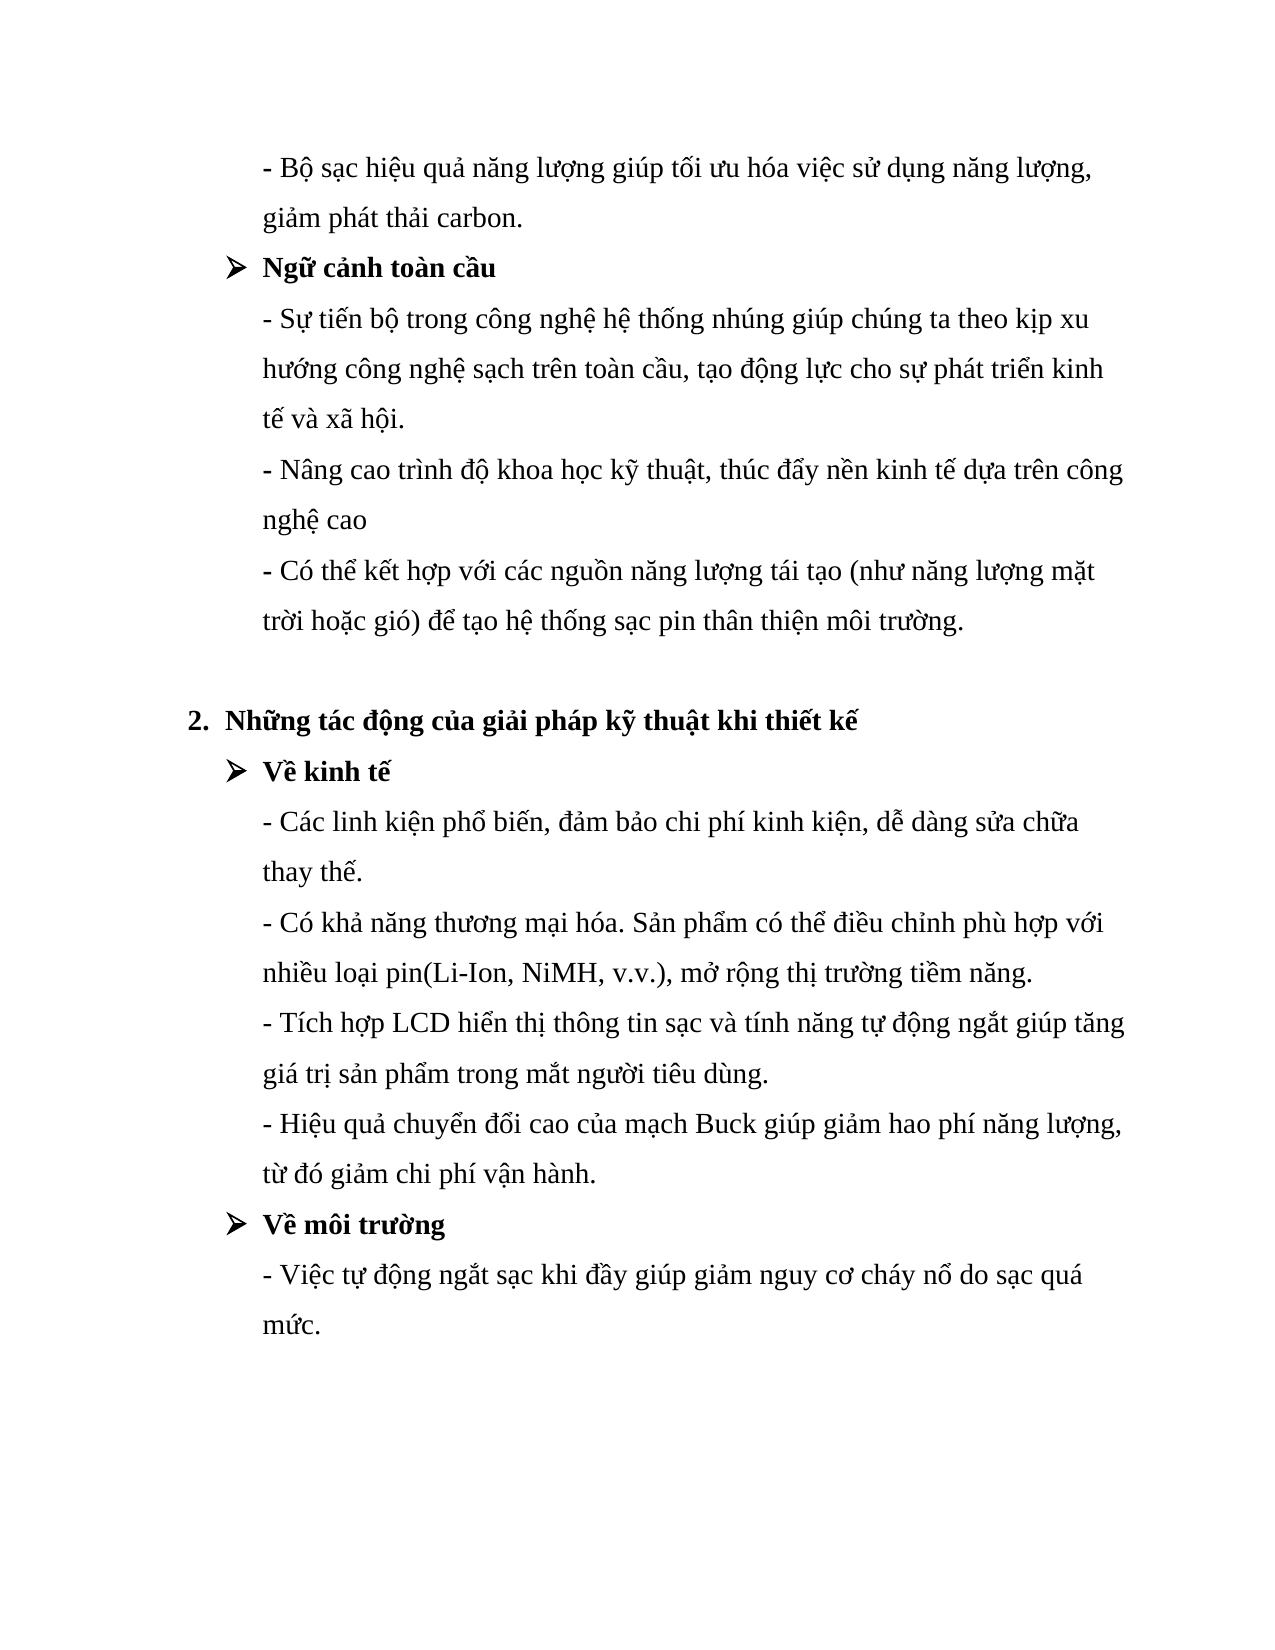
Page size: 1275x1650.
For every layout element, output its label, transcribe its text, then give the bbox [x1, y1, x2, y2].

list Ngữ cảnh toàn cầu [225, 251, 1125, 284]
list - Sự tiến bộ trong công nghệ hệ thống nhúng giúp chúng ta theo kịp xu hướng công nghệ sạch trên toàn cầu, tạo động lực cho sự phát triển kinh tế và xã hội. [262, 301, 1125, 435]
list - Bộ sạc hiệu quả năng lượng giúp tối ưu hóa việc sử dụng năng lượng, giảm phát thải carbon. [262, 150, 1125, 234]
list - Các linh kiện phổ biến, đảm bảo chi phí kinh kiện, dễ dàng sửa chữa thay thế. [262, 804, 1125, 888]
list Về môi trường [225, 1207, 1125, 1240]
list - Có khả năng thương mại hóa. Sản phẩm có thể điều chỉnh phù hợp với nhiều loại pin(Li-Ion, NiMH, v.v.), mở rộng thị trường tiềm năng. [262, 905, 1125, 989]
list Về kinh tế [225, 754, 1125, 787]
list Những tác động của giải pháp kỹ thuật khi thiết kế [187, 703, 1125, 737]
list - Nâng cao trình độ khoa học kỹ thuật, thúc đẩy nền kinh tế dựa trên công nghệ cao [262, 452, 1125, 536]
list - Tích hợp LCD hiển thị thông tin sạc và tính năng tự động ngắt giúp tăng giá trị sản phẩm trong mắt người tiêu dùng. [262, 1006, 1125, 1089]
list - Việc tự động ngắt sạc khi đầy giúp giảm nguy cơ cháy nổ do sạc quá mức. [262, 1257, 1125, 1341]
list - Có thể kết hợp với các nguồn năng lượng tái tạo (như năng lượng mặt trời hoặc gió) để tạo hệ thống sạc pin thân thiện môi trường. [262, 553, 1125, 636]
list - Hiệu quả chuyển đổi cao của mạch Buck giúp giảm hao phí năng lượng, từ đó giảm chi phí vận hành. [262, 1106, 1125, 1190]
